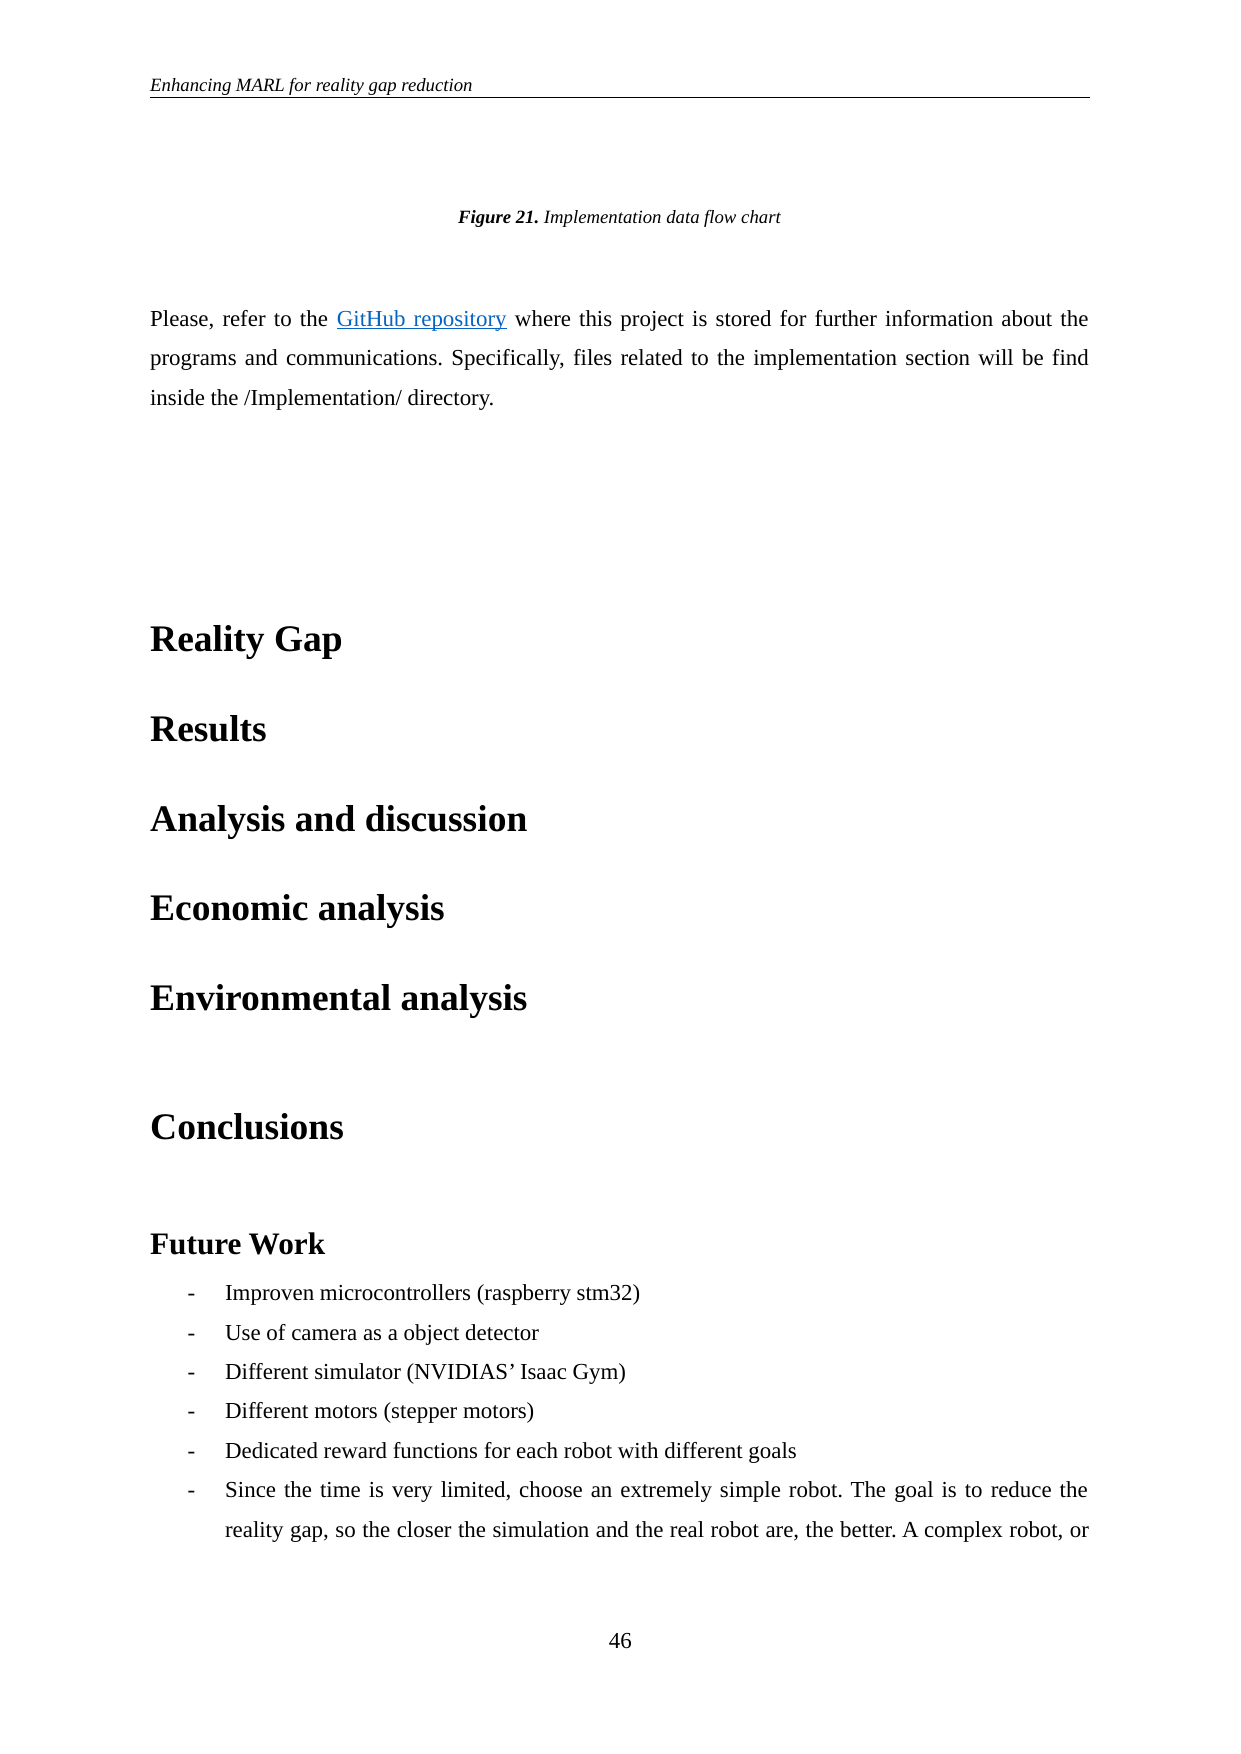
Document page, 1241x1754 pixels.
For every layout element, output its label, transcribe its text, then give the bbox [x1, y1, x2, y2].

subtitle Conclusions [150, 1104, 1090, 1148]
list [187, 1477, 1090, 1542]
list Dedicated reward functions for each robot with different goals [187, 1437, 1090, 1463]
list Improven microcontrollers (raspberry stm32) [187, 1279, 1090, 1306]
list Different simulator (NVIDIAS’ Isaac Gym) [187, 1358, 1090, 1384]
subtitle Future Work [150, 1225, 1090, 1261]
subtitle Results [150, 706, 1090, 749]
text Please, refer to the GitHub repository where this project is stored for further information about the programs and communications. Specifically, files related to the implementation section will be find inside the /Implementation/ directory. [150, 305, 1090, 410]
list Use of camera as a object detector [187, 1319, 1090, 1345]
subtitle Reality Gap [150, 617, 1090, 660]
subtitle Economic analysis [150, 886, 1090, 929]
subtitle Environmental analysis [150, 975, 1090, 1018]
text Figure 21. Implementation data flow chart [150, 206, 1090, 228]
subtitle Analysis and discussion [150, 796, 1090, 839]
list Different motors (stepper motors) [187, 1398, 1090, 1424]
